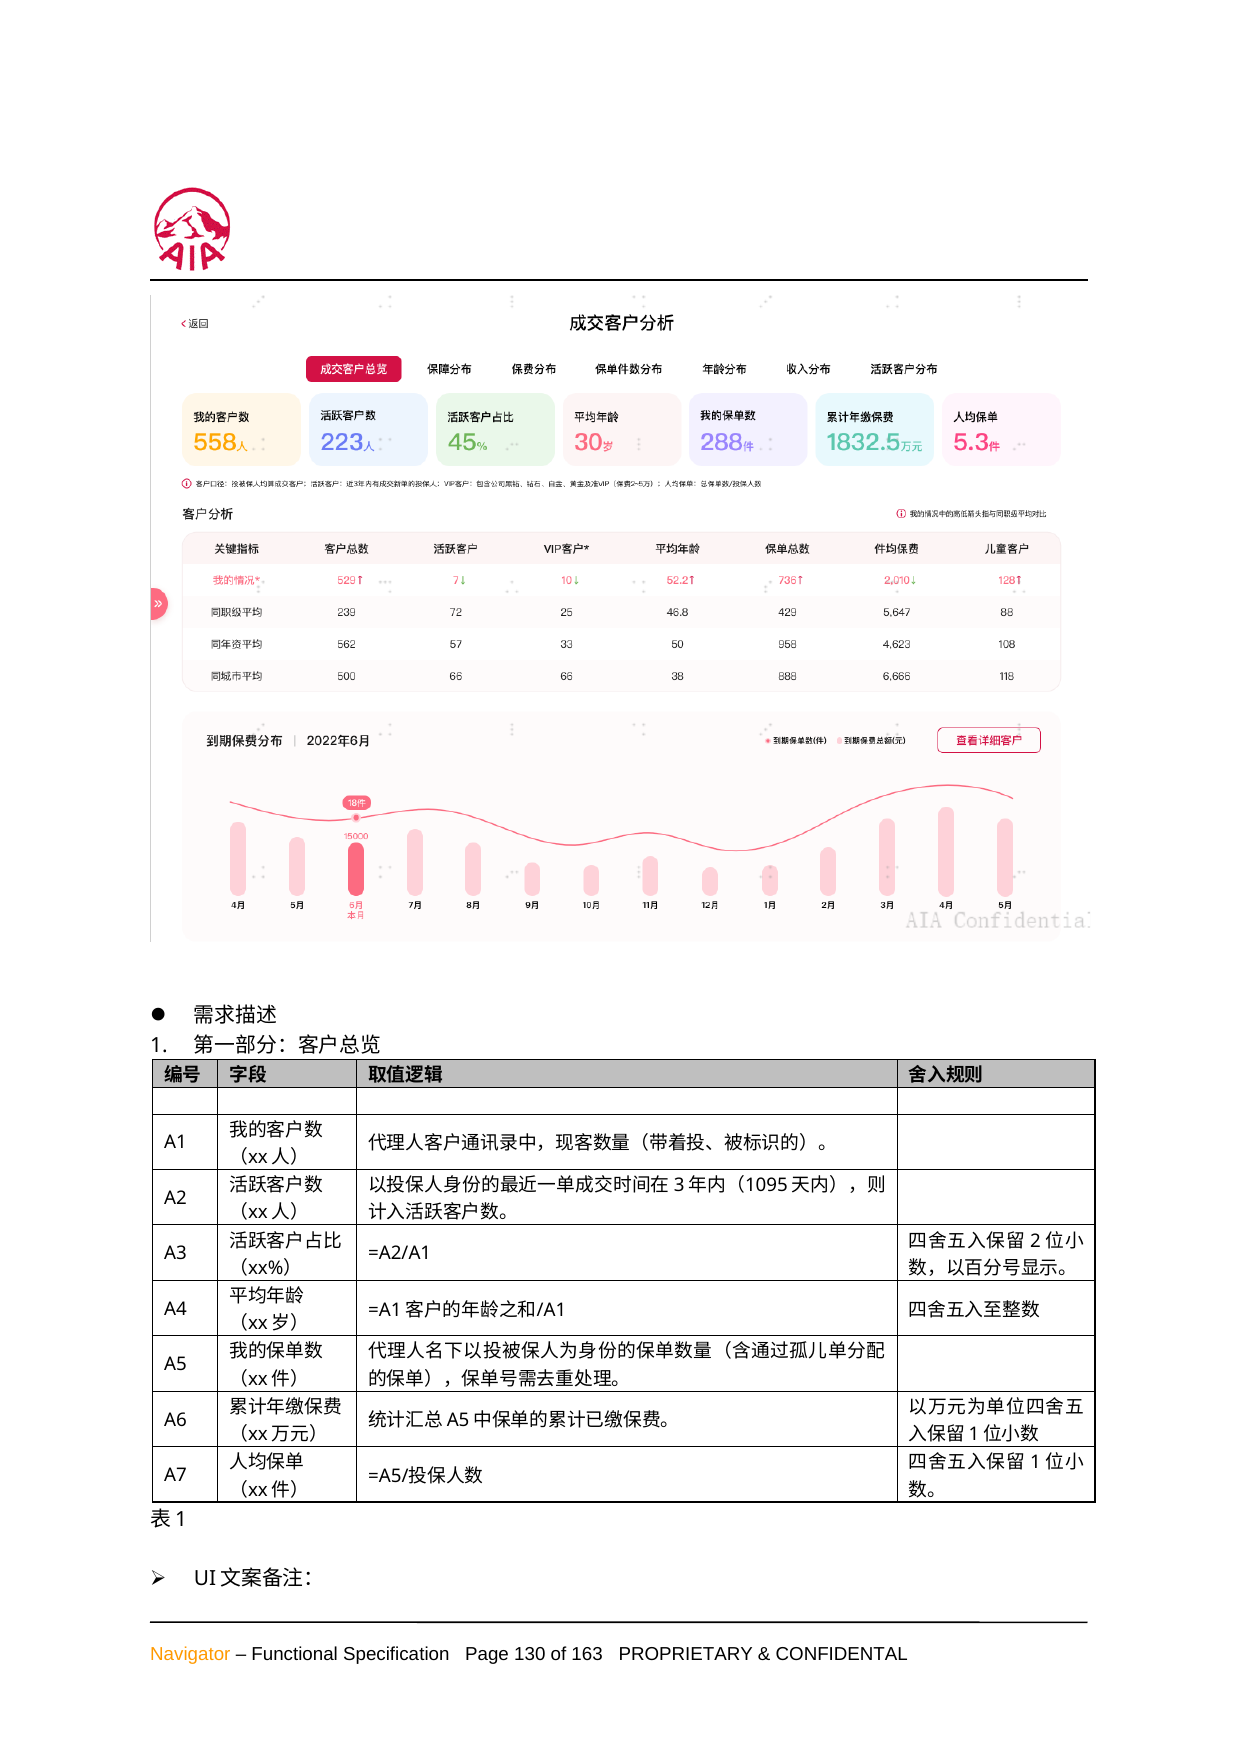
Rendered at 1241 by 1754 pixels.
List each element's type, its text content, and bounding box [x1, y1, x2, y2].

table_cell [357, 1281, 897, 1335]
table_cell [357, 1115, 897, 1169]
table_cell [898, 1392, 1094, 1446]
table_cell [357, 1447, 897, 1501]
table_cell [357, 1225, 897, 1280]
picture [150, 187, 234, 271]
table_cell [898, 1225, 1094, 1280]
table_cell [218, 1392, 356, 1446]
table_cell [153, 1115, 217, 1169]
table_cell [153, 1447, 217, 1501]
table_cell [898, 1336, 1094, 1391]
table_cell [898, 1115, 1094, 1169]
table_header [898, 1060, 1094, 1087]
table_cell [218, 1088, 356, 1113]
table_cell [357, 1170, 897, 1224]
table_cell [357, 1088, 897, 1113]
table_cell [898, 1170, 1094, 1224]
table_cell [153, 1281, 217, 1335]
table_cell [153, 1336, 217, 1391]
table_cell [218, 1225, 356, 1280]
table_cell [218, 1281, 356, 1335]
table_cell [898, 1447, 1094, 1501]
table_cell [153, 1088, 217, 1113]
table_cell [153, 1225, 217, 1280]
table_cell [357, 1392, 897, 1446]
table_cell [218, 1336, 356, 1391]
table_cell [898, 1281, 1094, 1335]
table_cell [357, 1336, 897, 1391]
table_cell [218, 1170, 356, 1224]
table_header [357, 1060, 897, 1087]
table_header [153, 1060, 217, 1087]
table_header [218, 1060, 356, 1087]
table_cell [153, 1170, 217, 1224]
picture [150, 295, 1091, 942]
list UI文案备注： [150, 1561, 1090, 1591]
list 第一部分：客户总览 [150, 1028, 1090, 1059]
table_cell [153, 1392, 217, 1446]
text 表1 [150, 1502, 1090, 1533]
list 需求描述 [150, 998, 1090, 1028]
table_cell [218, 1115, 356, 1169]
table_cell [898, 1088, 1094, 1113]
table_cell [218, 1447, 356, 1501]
